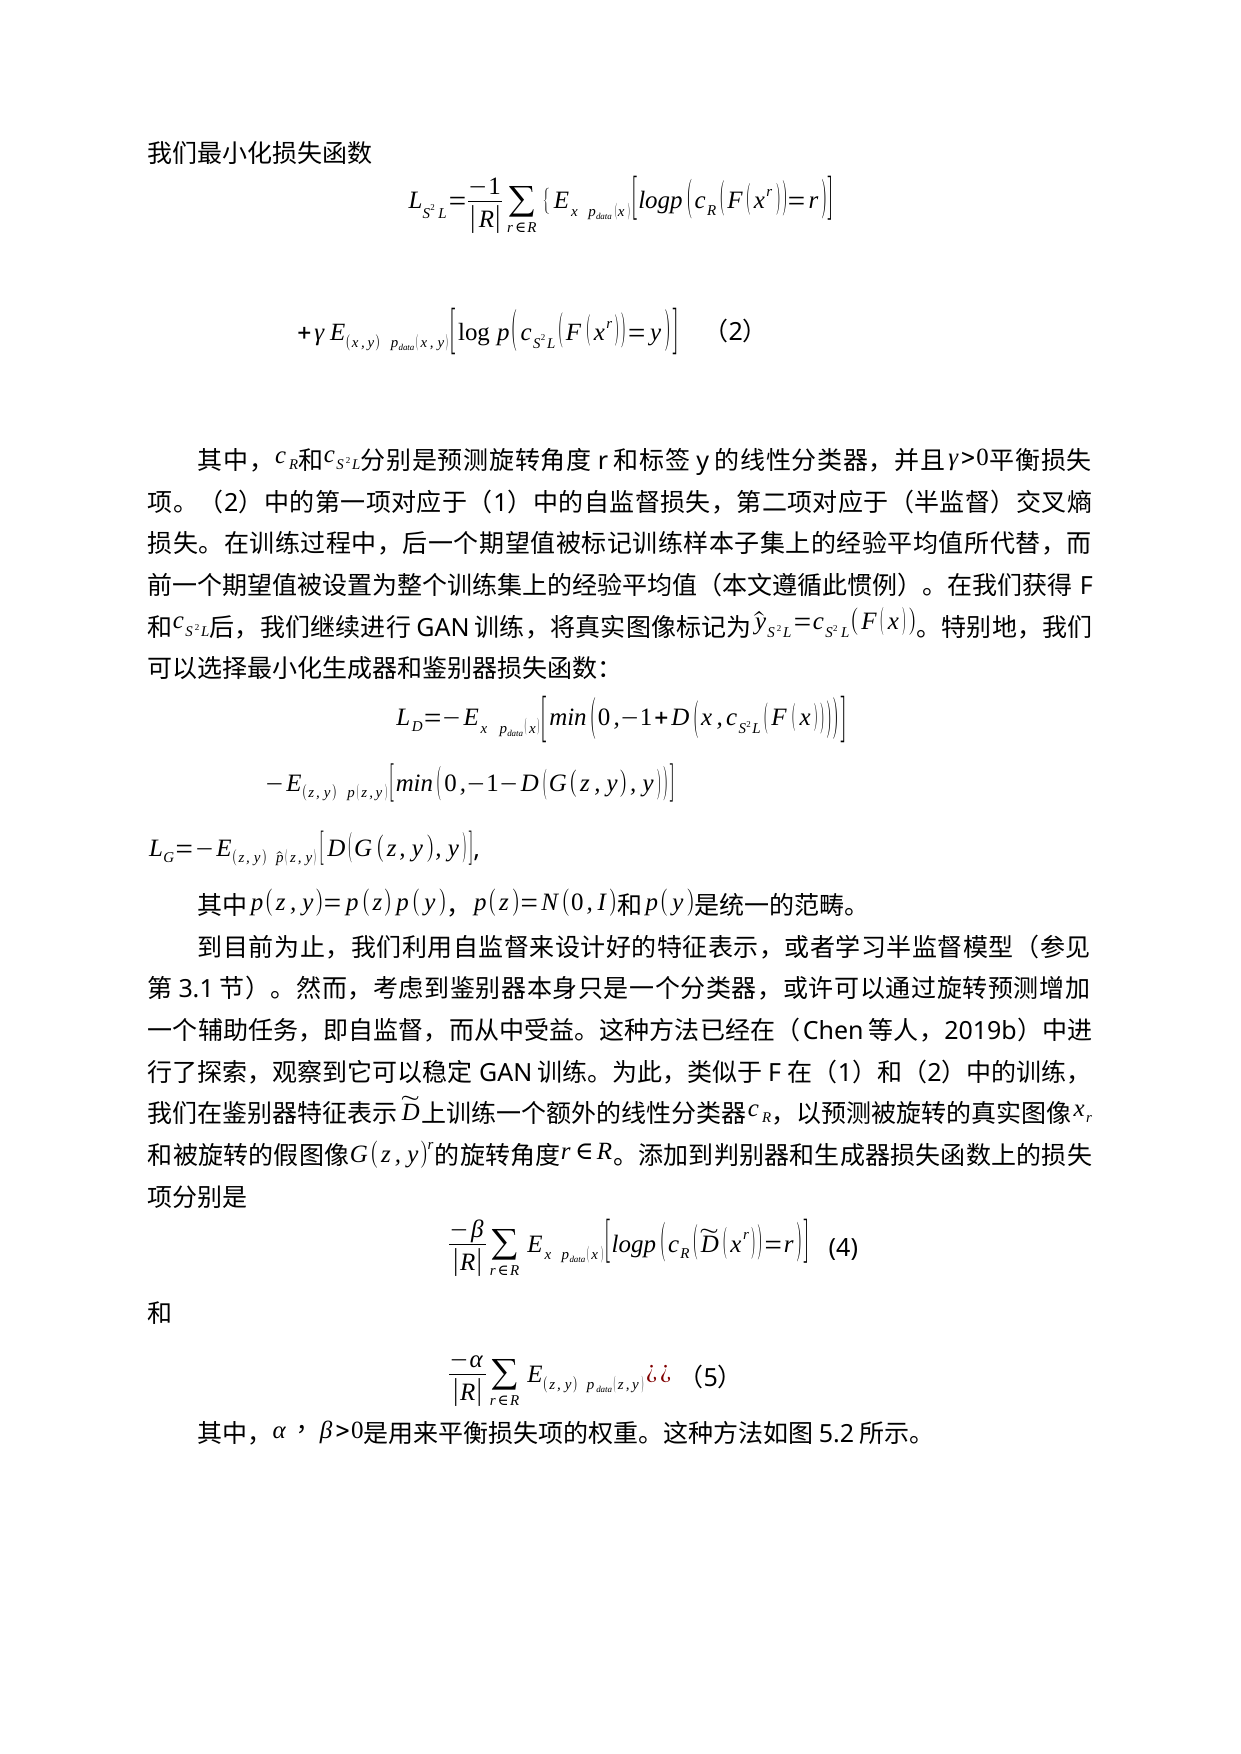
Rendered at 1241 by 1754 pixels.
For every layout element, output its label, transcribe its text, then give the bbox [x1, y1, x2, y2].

text 和 （5） [148, 1279, 1092, 1409]
text （2） [148, 299, 1092, 364]
text 其中，是用来平衡损失项的权重。这种方法如图5.2所示。 [148, 1409, 1092, 1451]
text 其中，和是统一的范畴。 [148, 881, 1092, 923]
text 其中，和分别是预测旋转角度r和标签y的线性分类器，并且平衡损失项。（2）中的第一项对应于（1）中的自监督损失，第二项对应于（半监督）交叉熵损失。在训练过程中，后一个期望值被标记训练样本子集上的经验平均值所代替，而前一个期望值被设置为整个训练集上的经验平均值（本文遵循此惯例）。在我们获得F和后，我们继续进行GAN训练，将真实图像标记为。特别地，我们可以选择最小化生成器和鉴别器损失函数： [148, 436, 1092, 686]
text (4) [148, 1214, 1092, 1279]
text 到目前为止，我们利用自监督来设计好的特征表示，或者学习半监督模型（参见第3.1节）。然而，考虑到鉴别器本身只是一个分类器，或许可以通过旋转预测增加一个辅助任务，即自监督，而从中受益。这种方法已经在（Chen等人，2019b）中进行了探索，观察到它可以稳定GAN训练。为此，类似于F 在（1）和（2）中的训练，我们在鉴别器特征表示上训练一个额外的线性分类器，以预测被旋转的真实图像和被旋转的假图像的旋转角度。添加到判别器和生成器损失函数上的损失项分别是 [148, 923, 1092, 1214]
text , [148, 751, 1092, 881]
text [148, 129, 1092, 171]
